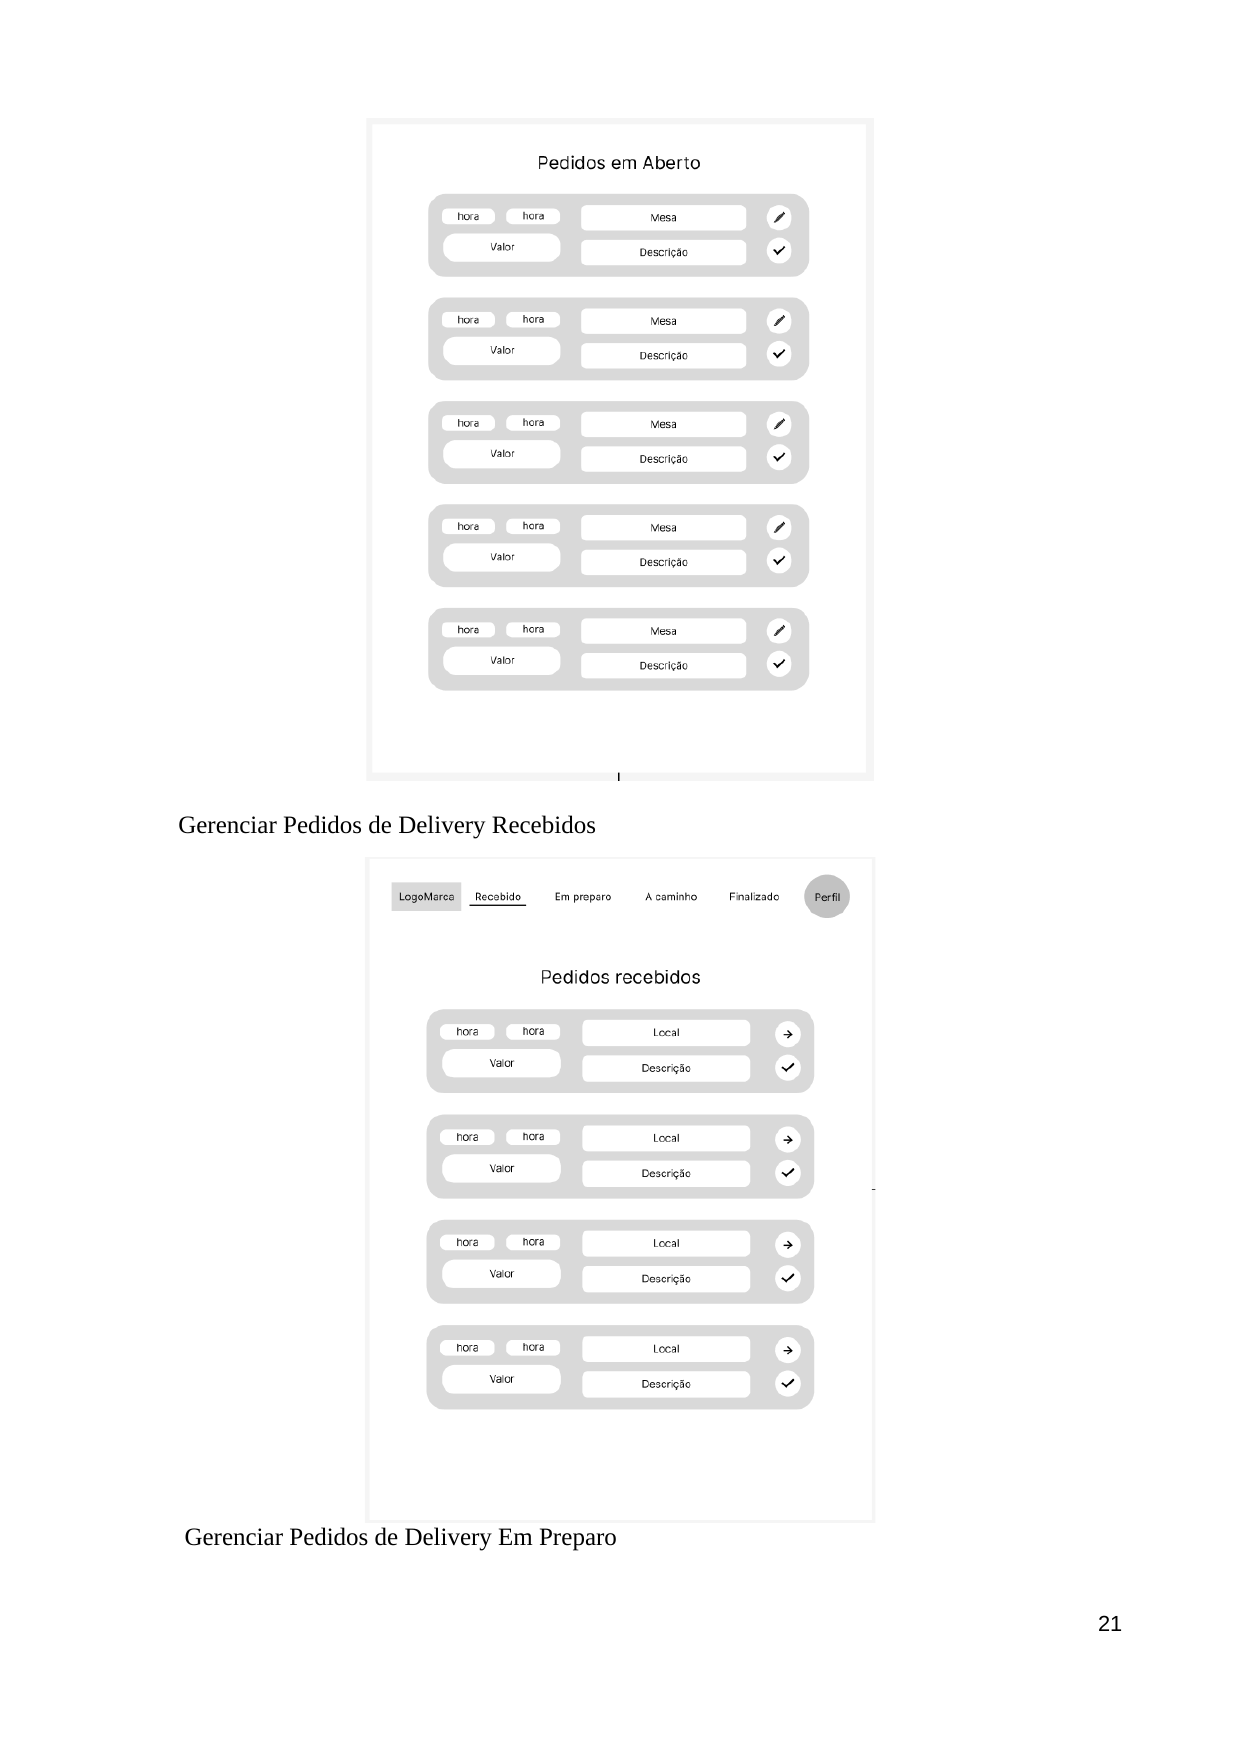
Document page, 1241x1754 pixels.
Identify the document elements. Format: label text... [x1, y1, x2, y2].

text Gerenciar Pedidos de Delivery Recebidos [118, 810, 1122, 838]
text Gerenciar Pedidos de Delivery Em Preparo [118, 1522, 1122, 1551]
picture [366, 118, 874, 781]
picture [364, 857, 876, 1523]
